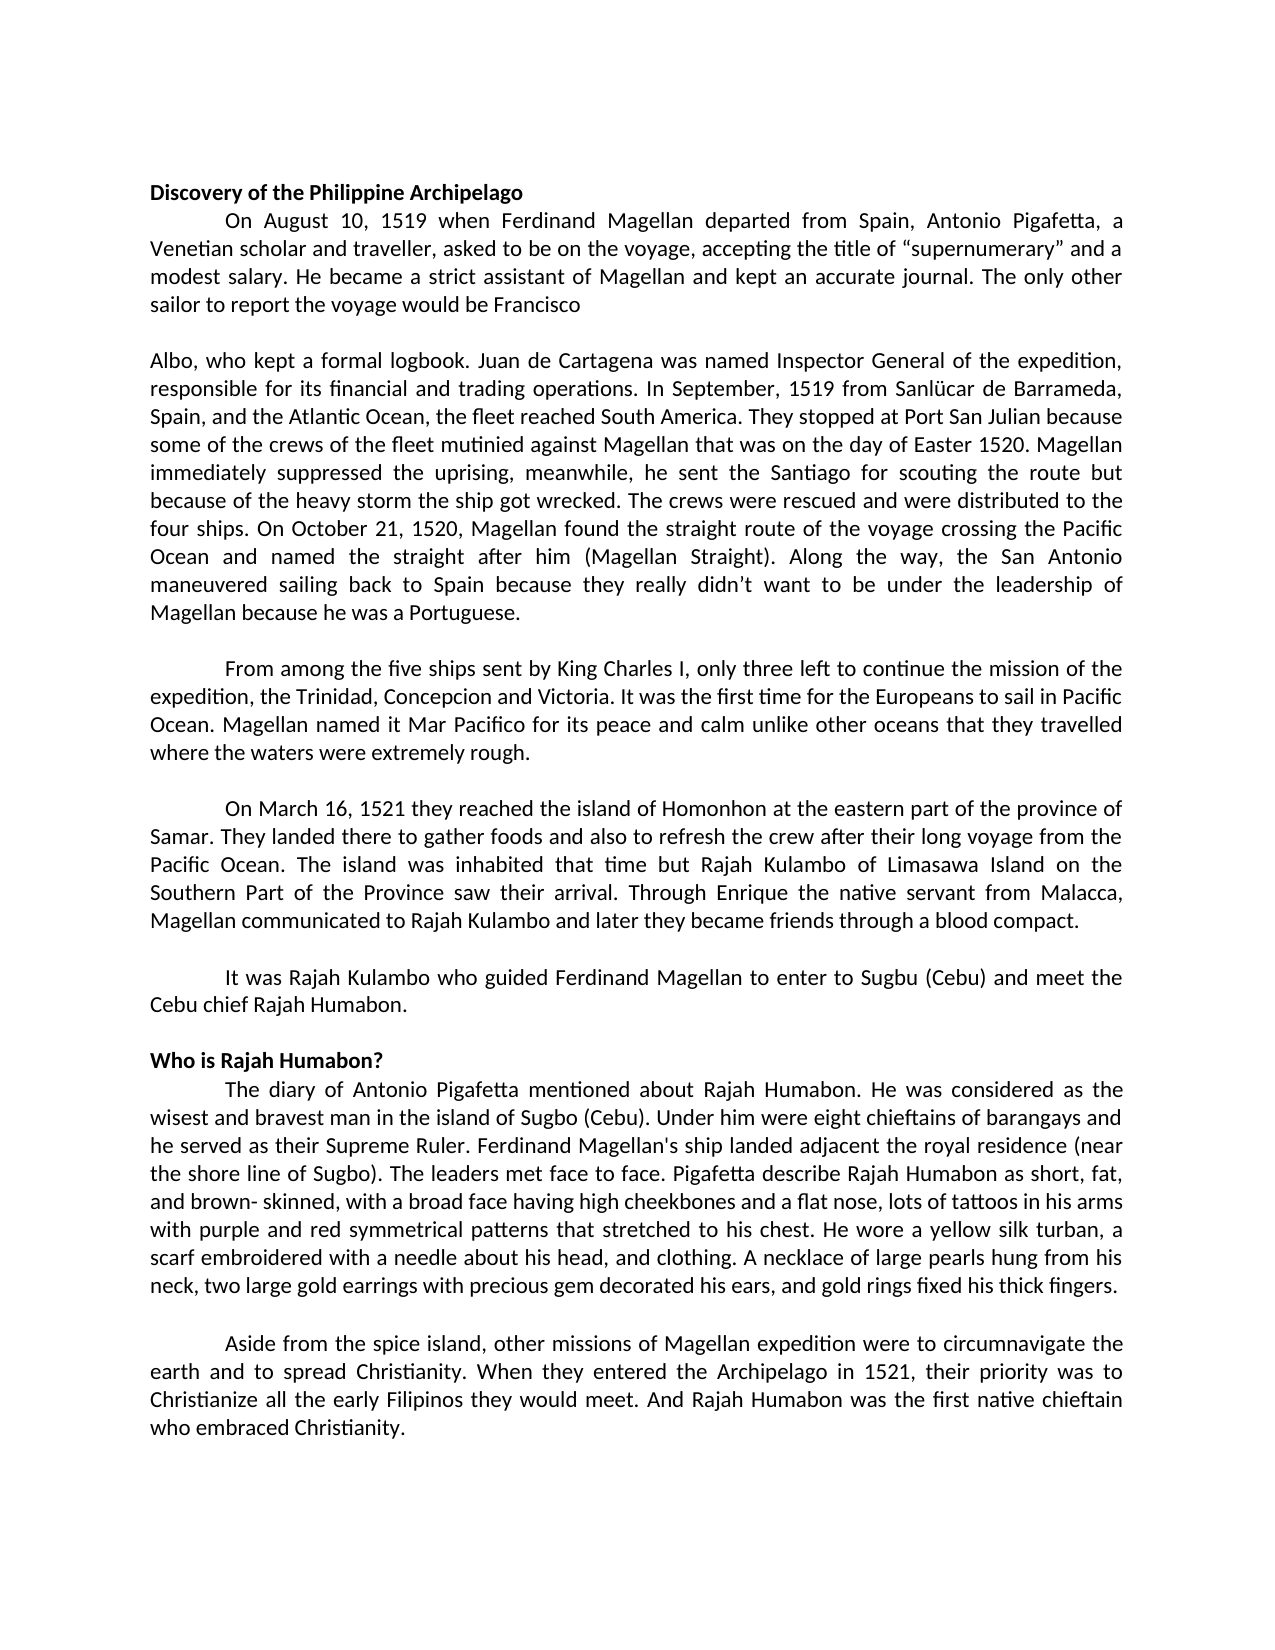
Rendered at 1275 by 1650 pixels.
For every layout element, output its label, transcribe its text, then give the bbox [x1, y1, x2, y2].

text On March 16, 1521 they reached the island of Homonhon at the eastern part of the province of Samar. They landed there to gather foods and also to refresh the crew after their long voyage from the Pacific Ocean. The island was inhabited that time but Rajah Kulambo of Limasawa Island on the Southern Part of the Province saw their arrival. Through Enrique the native servant from Malacca, Magellan communicated to Rajah Kulambo and later they became friends through a blood compact. [150, 794, 1125, 934]
text Who is Rajah Humabon? [150, 1047, 1125, 1075]
text The diary of Antonio Pigafetta mentioned about Rajah Humabon. He was considered as the wisest and bravest man in the island of Sugbo (Cebu). Under him were eight chieftains of barangays and he served as their Supreme Ruler. Ferdinand Magellan's ship landed adjacent the royal residence (near the shore line of Sugbo). The leaders met face to face. Pigafetta describe Rajah Humabon as short, fat, and brown- skinned, with a broad face having high cheekbones and a flat nose, lots of tattoos in his arms with purple and red symmetrical patterns that stretched to his chest. He wore a yellow silk turban, a scarf embroidered with a needle about his head, and clothing. A necklace of large pearls hung from his neck, two large gold earrings with precious gem decorated his ears, and gold rings fixed his thick fingers. [150, 1075, 1125, 1299]
text Aside from the spice island, other missions of Magellan expedition were to circumnavigate the earth and to spread Christianity. When they entered the Archipelago in 1521, their priority was to Christianize all the early Filipinos they would meet. And Rajah Humabon was the first native chieftain who embraced Christianity. [150, 1329, 1125, 1441]
text Discovery of the Philippine Archipelago [150, 178, 1125, 206]
text It was Rajah Kulambo who guided Ferdinand Magellan to enter to Sugbu (Cebu) and meet the Cebu chief Rajah Humabon. [150, 963, 1125, 1019]
text On August 10, 1519 when Ferdinand Magellan departed from Spain, Antonio Pigafetta, a Venetian scholar and traveller, asked to be on the voyage, accepting the title of “supernumerary” and a modest salary. He became a strict assistant of Magellan and kept an accurate journal. The only other sailor to report the voyage would be Francisco [150, 206, 1125, 318]
text From among the five ships sent by King Charles I, only three left to continue the mission of the expedition, the Trinidad, Concepcion and Victoria. It was the first time for the Europeans to sail in Pacific Ocean. Magellan named it Mar Pacifico for its peace and calm unlike other oceans that they travelled where the waters were extremely rough. [150, 654, 1125, 766]
text Albo, who kept a formal logbook. Juan de Cartagena was named Inspector General of the expedition, responsible for its financial and trading operations. In September, 1519 from Sanlücar de Barrameda, Spain, and the Atlantic Ocean, the fleet reached South America. They stopped at Port San Julian because some of the crews of the fleet mutinied against Magellan that was on the day of Easter 1520. Magellan immediately suppressed the uprising, meanwhile, he sent the Santiago for scouting the route but because of the heavy storm the ship got wrecked. The crews were rescued and were distributed to the four ships. On October 21, 1520, Magellan found the straight route of the voyage crossing the Pacific Ocean and named the straight after him (Magellan Straight). Along the way, the San Antonio maneuvered sailing back to Spain because they really didn’t want to be under the leadership of Magellan because he was a Portuguese. [150, 346, 1125, 626]
